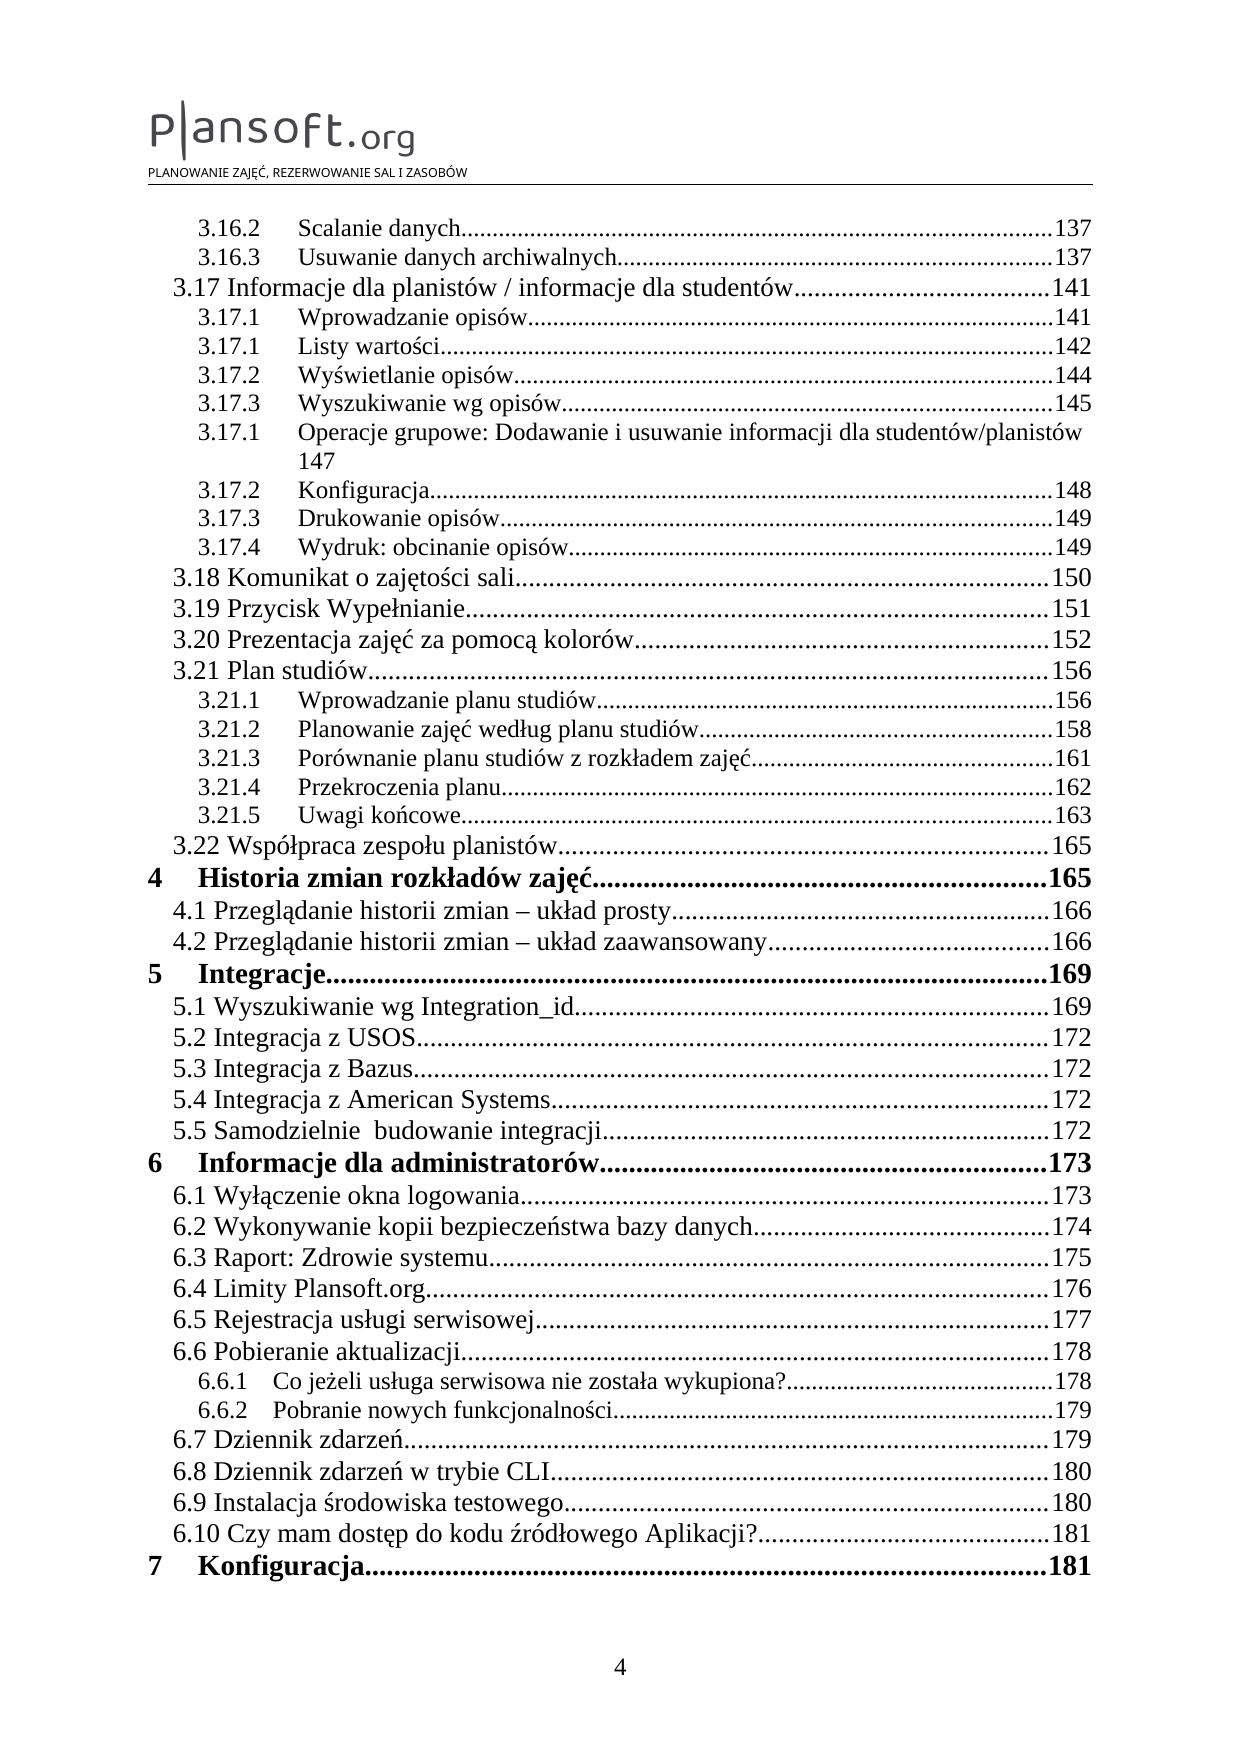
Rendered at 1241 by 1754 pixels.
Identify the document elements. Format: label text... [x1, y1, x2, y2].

text 3.17.1 Wprowadzanie opisów 141 [198, 302, 1093, 331]
text 3.21.3 Porównanie planu studiów z rozkładem zajęć 161 [198, 743, 1093, 772]
text 3.19 Przycisk Wypełnianie 151 [173, 592, 1093, 623]
text 6.6.2 Pobranie nowych funkcjonalności 179 [198, 1395, 1093, 1423]
text 5.4 Integracja z American Systems 172 [173, 1083, 1093, 1114]
text 6.2 Wykonywanie kopii bezpieczeństwa bazy danych 174 [173, 1210, 1093, 1241]
text 6.9 Instalacja środowiska testowego 180 [173, 1486, 1093, 1517]
text 6.6 Pobieranie aktualizacji 178 [173, 1335, 1093, 1366]
text 3.18 Komunikat o zajętości sali 150 [173, 561, 1093, 592]
text 5.3 Integracja z Bazus 172 [173, 1052, 1093, 1083]
text 3.17 Informacje dla planistów / informacje dla studentów 141 [173, 271, 1093, 302]
text 4.2 Przeglądanie historii zmian – układ zaawansowany 166 [173, 925, 1093, 956]
text 4 Historia zmian rozkładów zajęć 165 [148, 860, 1093, 894]
text 5.1 Wyszukiwanie wg Integration_id 169 [173, 990, 1093, 1021]
text 3.21.5 Uwagi końcowe 163 [198, 801, 1093, 829]
text 6.8 Dziennik zdarzeń w trybie CLI 180 [173, 1454, 1093, 1486]
text 3.17.2 Konfiguracja 148 [198, 475, 1093, 503]
text 3.20 Prezentacja zajęć za pomocą kolorów 152 [173, 623, 1093, 654]
picture [147, 73, 418, 165]
text 5.5 Samodzielnie budowanie integracji 172 [173, 1114, 1093, 1146]
text 3.21.4 Przekroczenia planu 162 [198, 772, 1093, 801]
text 3.17.1 Listy wartości 142 [198, 331, 1093, 360]
text 3.16.3 Usuwanie danych archiwalnych 137 [198, 242, 1093, 271]
text 6.5 Rejestracja usługi serwisowej 177 [173, 1304, 1093, 1335]
text 6.1 Wyłączenie okna logowania 173 [173, 1179, 1093, 1210]
text 3.17.2 Wyświetlanie opisów 144 [198, 360, 1093, 388]
text 6.10 Czy mam dostęp do kodu źródłowego Aplikacji? 181 [173, 1517, 1093, 1548]
text 3.21.1 Wprowadzanie planu studiów 156 [198, 686, 1093, 714]
text 6.7 Dziennik zdarzeń 179 [173, 1423, 1093, 1454]
text 7 Konfiguracja 181 [148, 1548, 1093, 1582]
text 6.6.1 Co jeżeli usługa serwisowa nie została wykupiona? 178 [198, 1366, 1093, 1395]
text 5 Integracje 169 [148, 956, 1093, 990]
text 6 Informacje dla administratorów 173 [148, 1146, 1093, 1179]
text 3.16.2 Scalanie danych 137 [198, 213, 1093, 242]
text 3.17.4 Wydruk: obcinanie opisów 149 [198, 532, 1093, 561]
text 6.4 Limity Plansoft.org 176 [173, 1272, 1093, 1304]
text 3.21 Plan studiów 156 [173, 654, 1093, 686]
text 3.17.1 Operacje grupowe: Dodawanie i usuwanie informacji dla studentów/planistów 147 [198, 417, 1093, 475]
text 3.22 Współpraca zespołu planistów 165 [173, 829, 1093, 860]
text 3.17.3 Wyszukiwanie wg opisów 145 [198, 388, 1093, 417]
text 3.17.3 Drukowanie opisów 149 [198, 503, 1093, 532]
text 3.21.2 Planowanie zajęć według planu studiów 158 [198, 714, 1093, 743]
text 5.2 Integracja z USOS 172 [173, 1021, 1093, 1052]
text 6.3 Raport: Zdrowie systemu 175 [173, 1241, 1093, 1272]
text 4.1 Przeglądanie historii zmian – układ prosty 166 [173, 894, 1093, 925]
